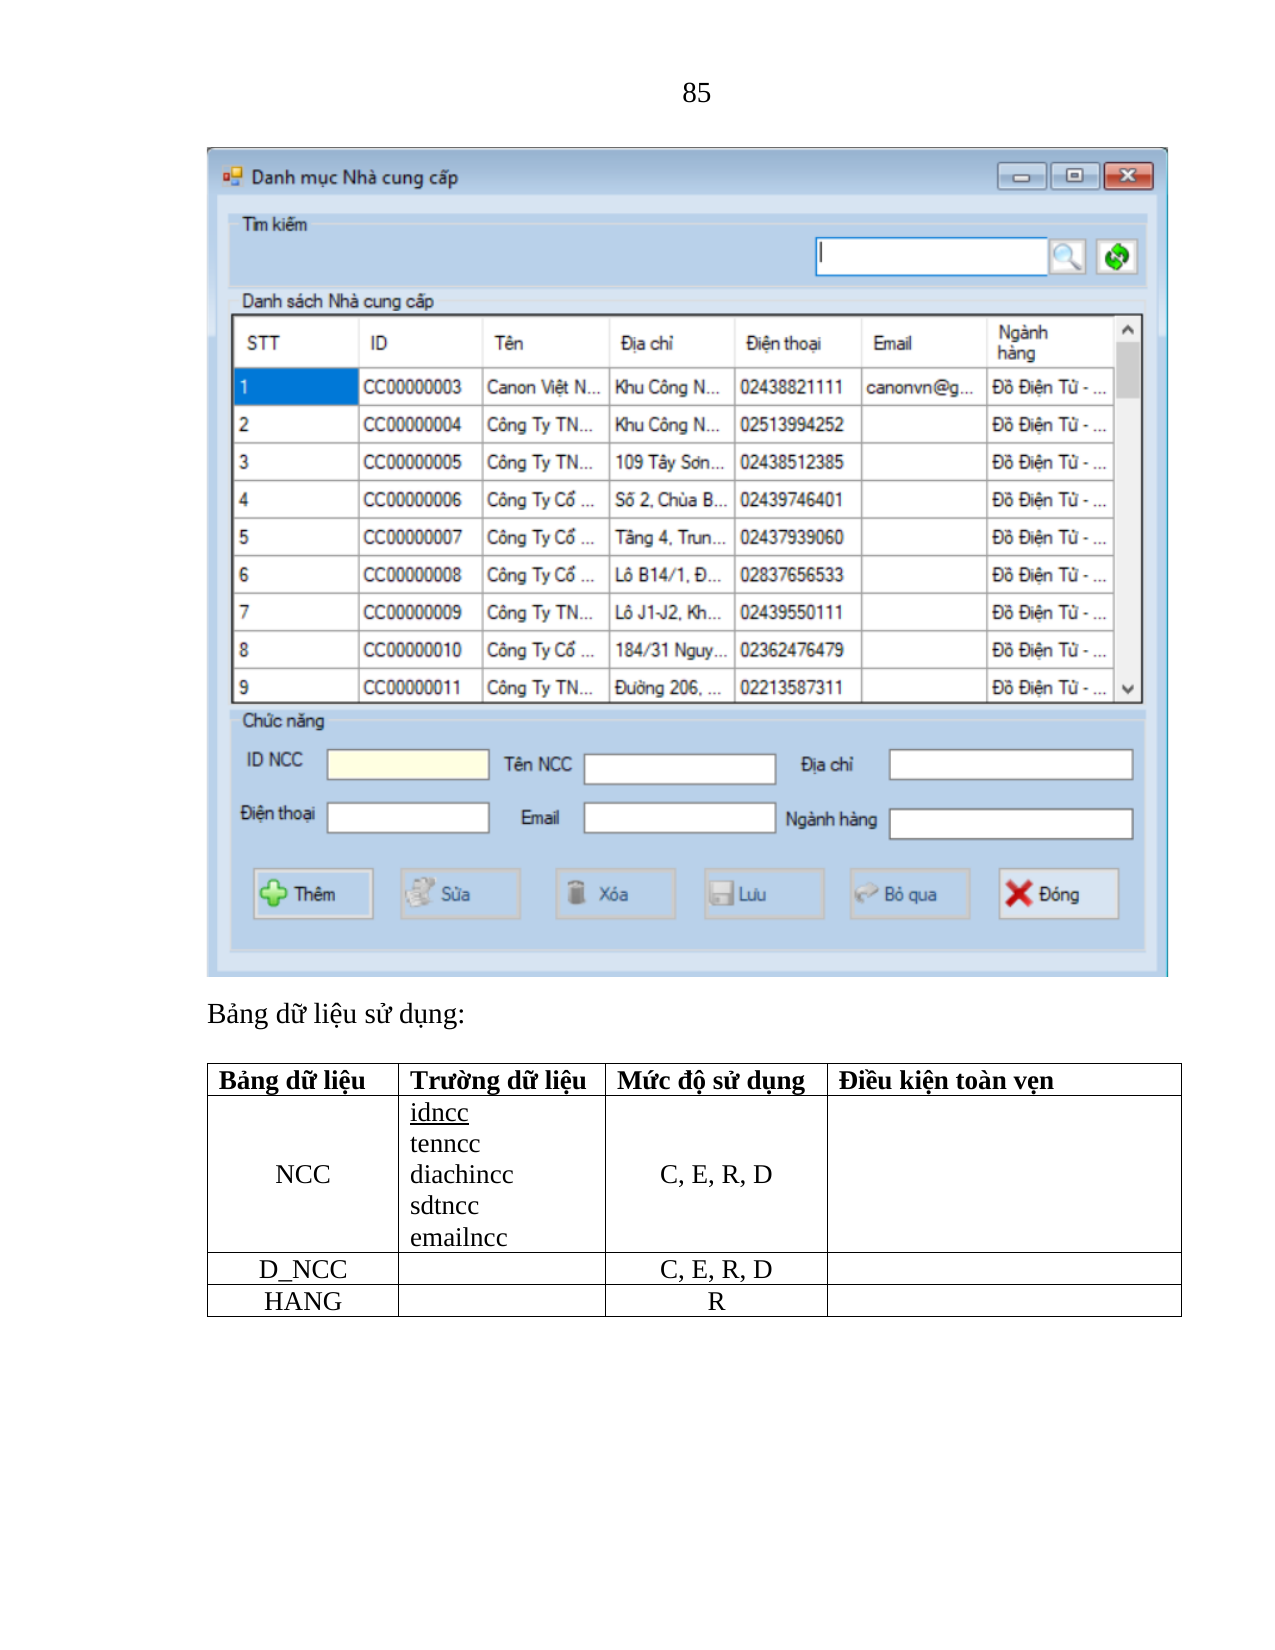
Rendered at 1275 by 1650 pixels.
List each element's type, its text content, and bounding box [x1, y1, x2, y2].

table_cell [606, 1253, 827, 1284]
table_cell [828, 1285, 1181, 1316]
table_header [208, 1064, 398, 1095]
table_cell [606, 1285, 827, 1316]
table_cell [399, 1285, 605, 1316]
picture [206, 147, 1169, 977]
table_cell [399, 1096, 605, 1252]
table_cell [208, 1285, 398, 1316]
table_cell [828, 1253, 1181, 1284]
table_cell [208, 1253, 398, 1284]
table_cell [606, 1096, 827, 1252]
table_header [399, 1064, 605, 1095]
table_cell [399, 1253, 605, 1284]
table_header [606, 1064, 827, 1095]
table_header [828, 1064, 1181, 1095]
text Bảng dữ liệu sử dụng: [207, 996, 1186, 1029]
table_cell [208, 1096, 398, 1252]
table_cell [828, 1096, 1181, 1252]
